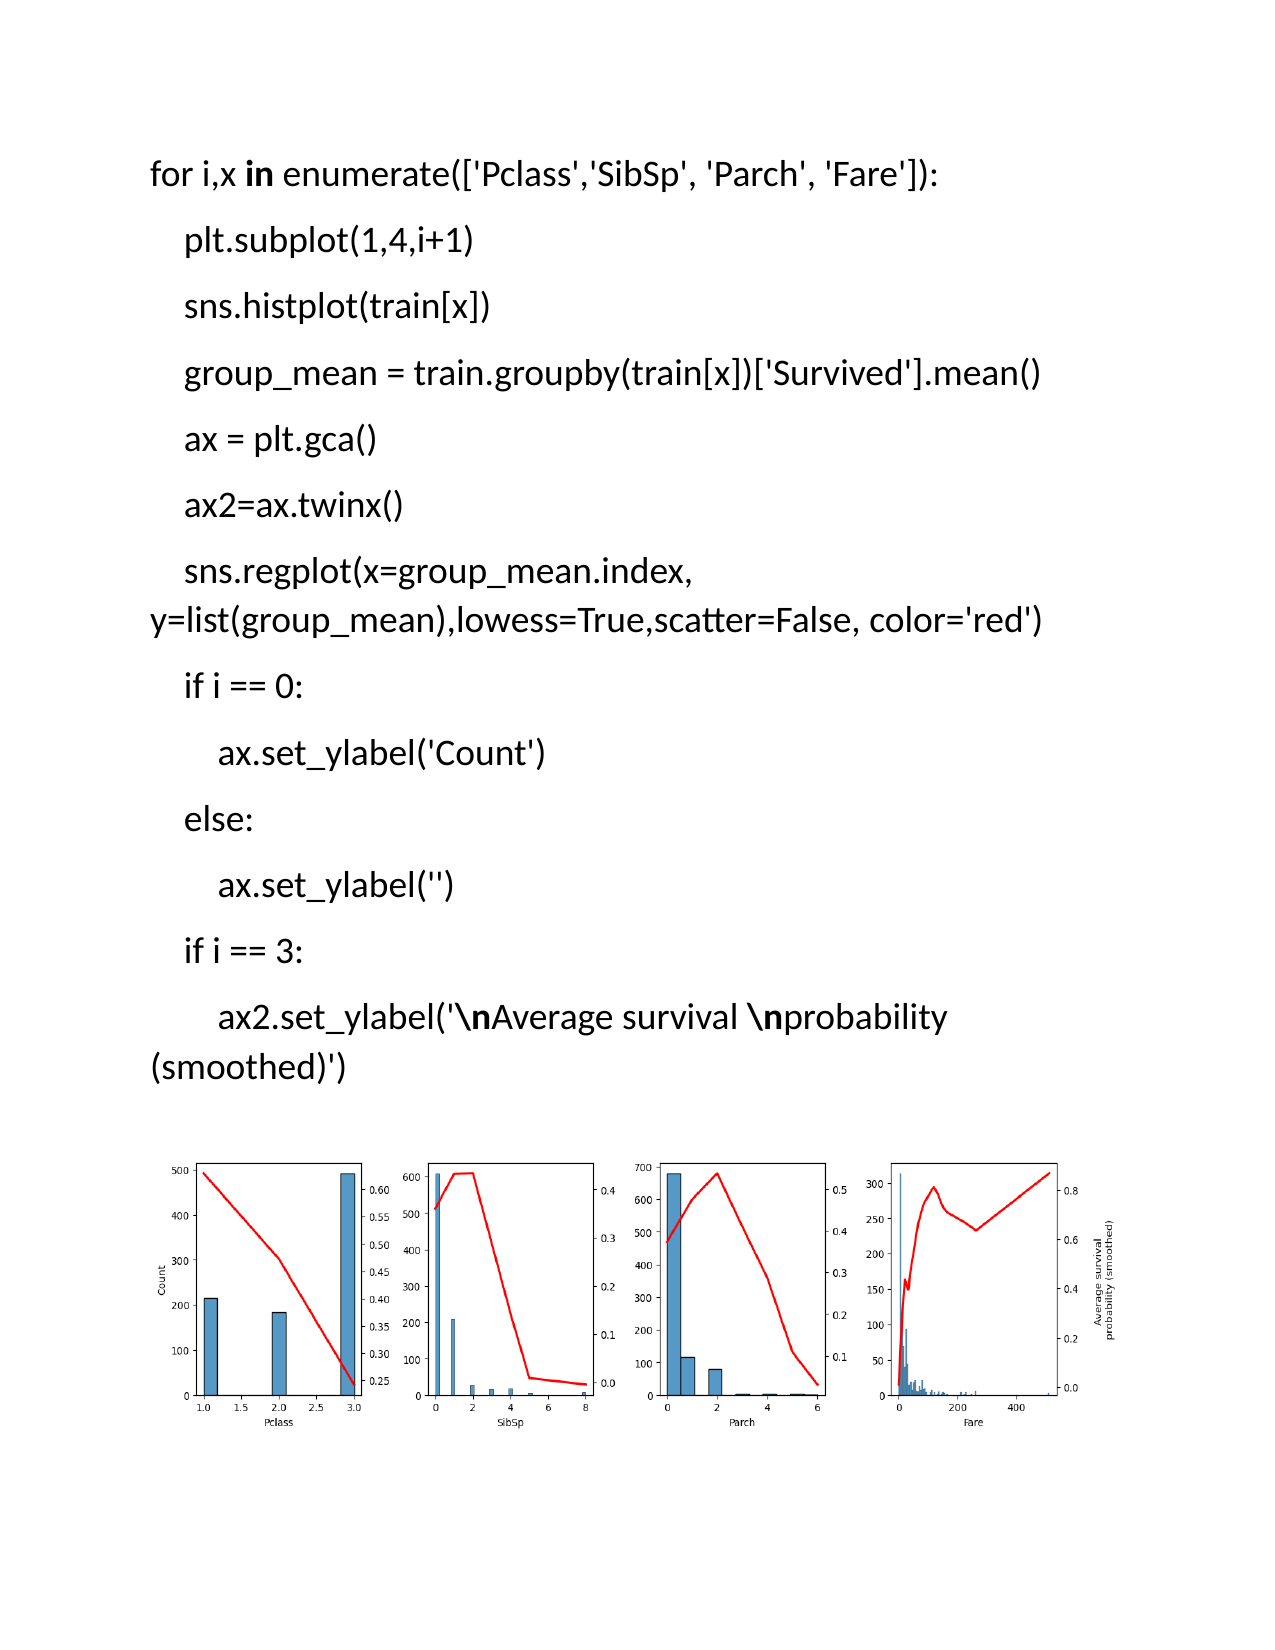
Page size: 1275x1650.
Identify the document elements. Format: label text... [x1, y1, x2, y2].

text sns.regplot(x=group_mean.index, y=list(group_mean),lowess=True,scatter=False, color='red') [150, 547, 1125, 642]
text if i == 3: [150, 927, 1125, 973]
text plt.subplot(1,4,i+1) [150, 216, 1125, 262]
text ax2.set_ylabel('\nAverage survival \nprobability (smoothed)') [150, 993, 1125, 1088]
text for i,x in enumerate(['Pclass','SibSp', 'Parch', 'Fare']): [150, 150, 1125, 196]
text group_mean = train.groupby(train[x])['Survived'].mean() [150, 348, 1125, 394]
text else: [150, 795, 1125, 841]
text sns.histplot(train[x]) [150, 282, 1125, 328]
text ax = plt.gca() [150, 414, 1125, 460]
text ax2=ax.twinx() [150, 481, 1125, 527]
text if i == 0: [150, 662, 1125, 708]
text ax.set_ylabel('') [150, 861, 1125, 907]
picture [150, 1155, 1121, 1435]
text ax.set_ylabel('Count') [150, 729, 1125, 774]
